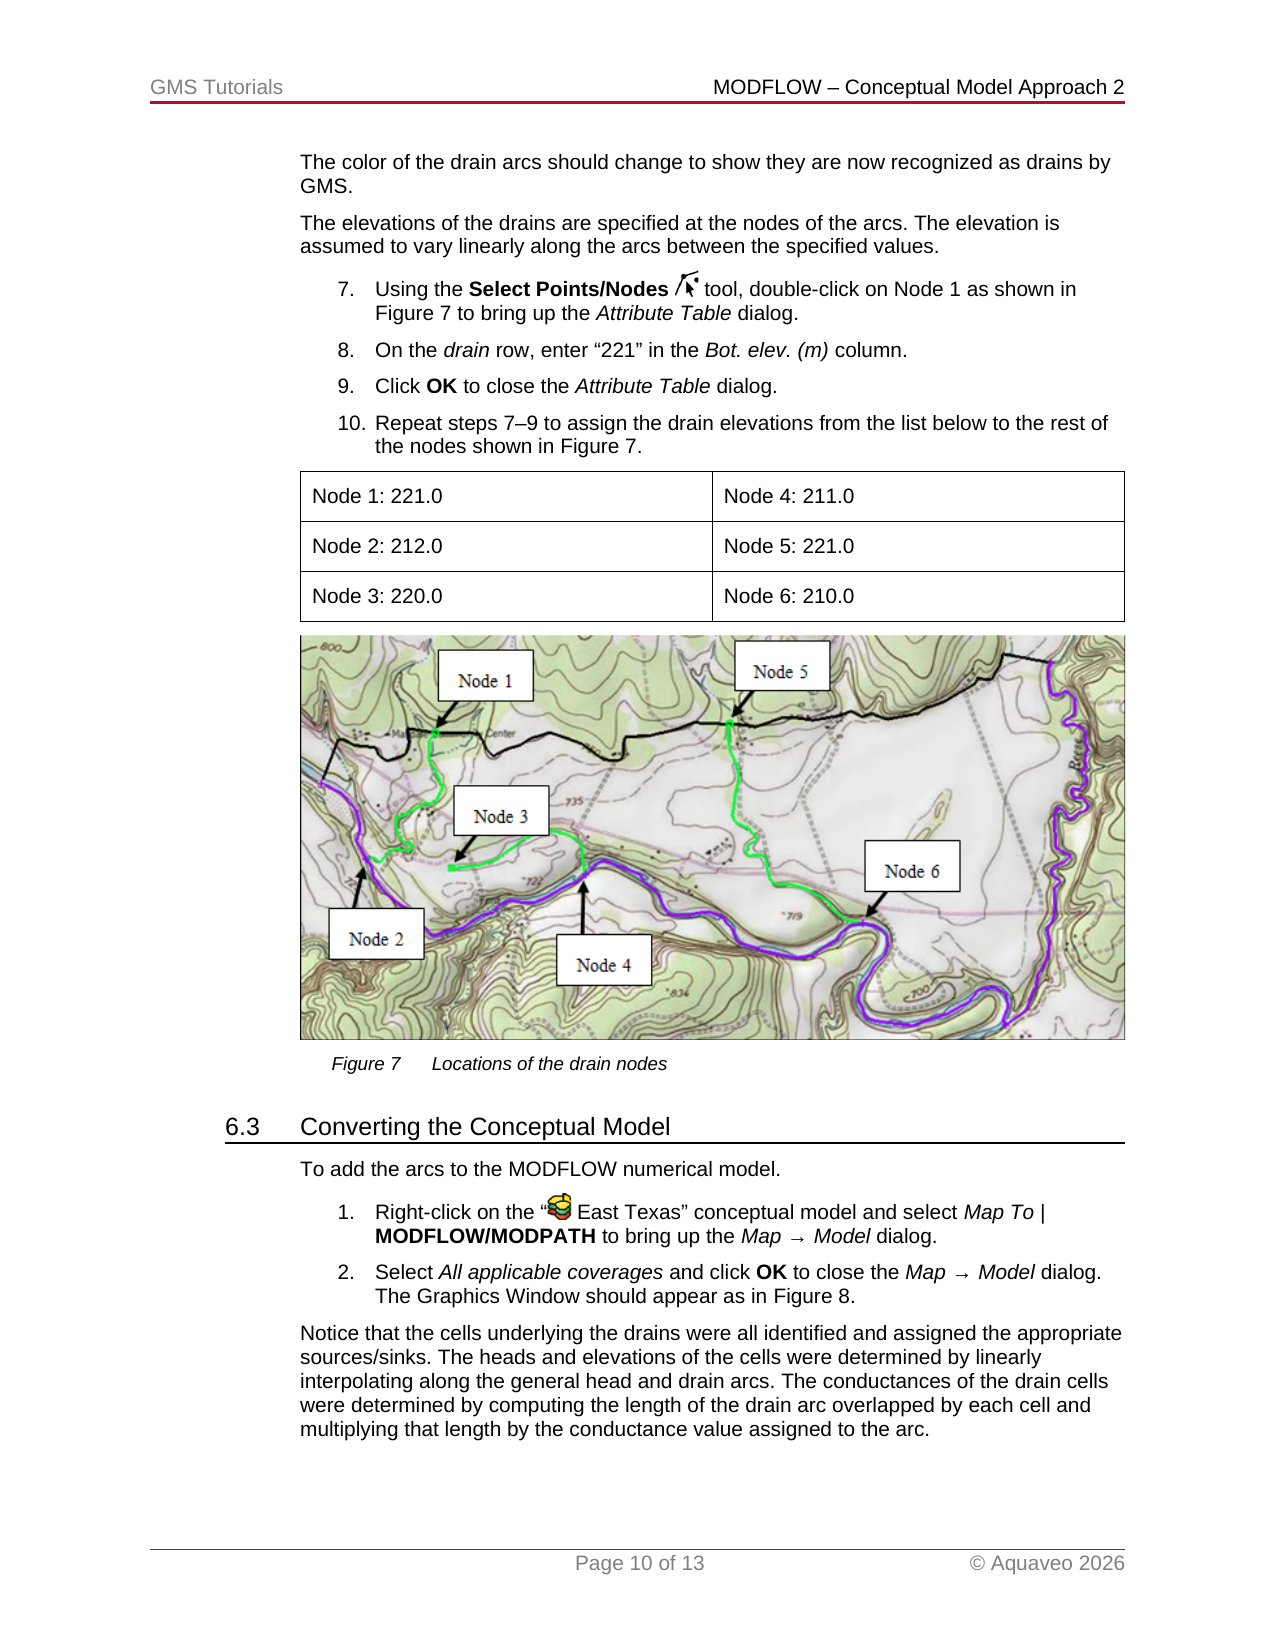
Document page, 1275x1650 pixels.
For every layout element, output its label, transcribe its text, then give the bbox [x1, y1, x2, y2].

table_header Node 4: 211.0 [713, 472, 1124, 521]
table_cell Node 5: 221.0 [713, 522, 1124, 571]
list Select All applicable coverages and click OK to close the Map → Model dialog. The Graphics Window should appear as in Figure 8. [337, 1260, 1125, 1308]
text The elevations of the drains are specified at the nodes of the arcs. The elevation is assumed to vary linearly along the arcs between the specified values. [300, 210, 1125, 258]
table_cell Node 2: 212.0 [301, 522, 712, 571]
picture [547, 1193, 572, 1220]
table_header Node 1: 221.0 [301, 472, 712, 521]
list Using the Select Points/Nodes tool, double-click on Node 1 as shown in Figure 7 to bring up the Attribute Table dialog. [337, 271, 1125, 325]
picture [674, 270, 699, 297]
list On the drain row, enter “221” in the Bot. elev. (m) column. [337, 337, 1125, 361]
table_cell Node 6: 210.0 [713, 572, 1124, 621]
text The color of the drain arcs should change to show they are now recognized as drains by GMS. [300, 150, 1125, 198]
list Click OK to close the Attribute Table dialog. [337, 374, 1125, 398]
text Notice that the cells underlying the drains were all identified and assigned the appropriate sources/sinks. The heads and elevations of the cells were determined by linearly interpolating along the general head and drain arcs. The conductances of the drain cells were determined by computing the length of the drain arc overlapped by each cell and multiplying that length by the conductance value assigned to the arc. [300, 1321, 1125, 1440]
list Repeat steps 7–9 to assign the drain elevations from the list below to the rest of the nodes shown in Figure 7. [337, 410, 1125, 458]
text To add the arcs to the MODFLOW numerical model. [300, 1157, 1125, 1181]
picture [300, 634, 1125, 1040]
subtitle Converting the Conceptual Model [225, 1112, 1125, 1142]
list Right-click on the “ East Texas” conceptual model and select Map To | MODFLOW/MODPATH to bring up the Map → Model dialog. [337, 1193, 1125, 1248]
table_cell Node 3: 220.0 [301, 572, 712, 621]
